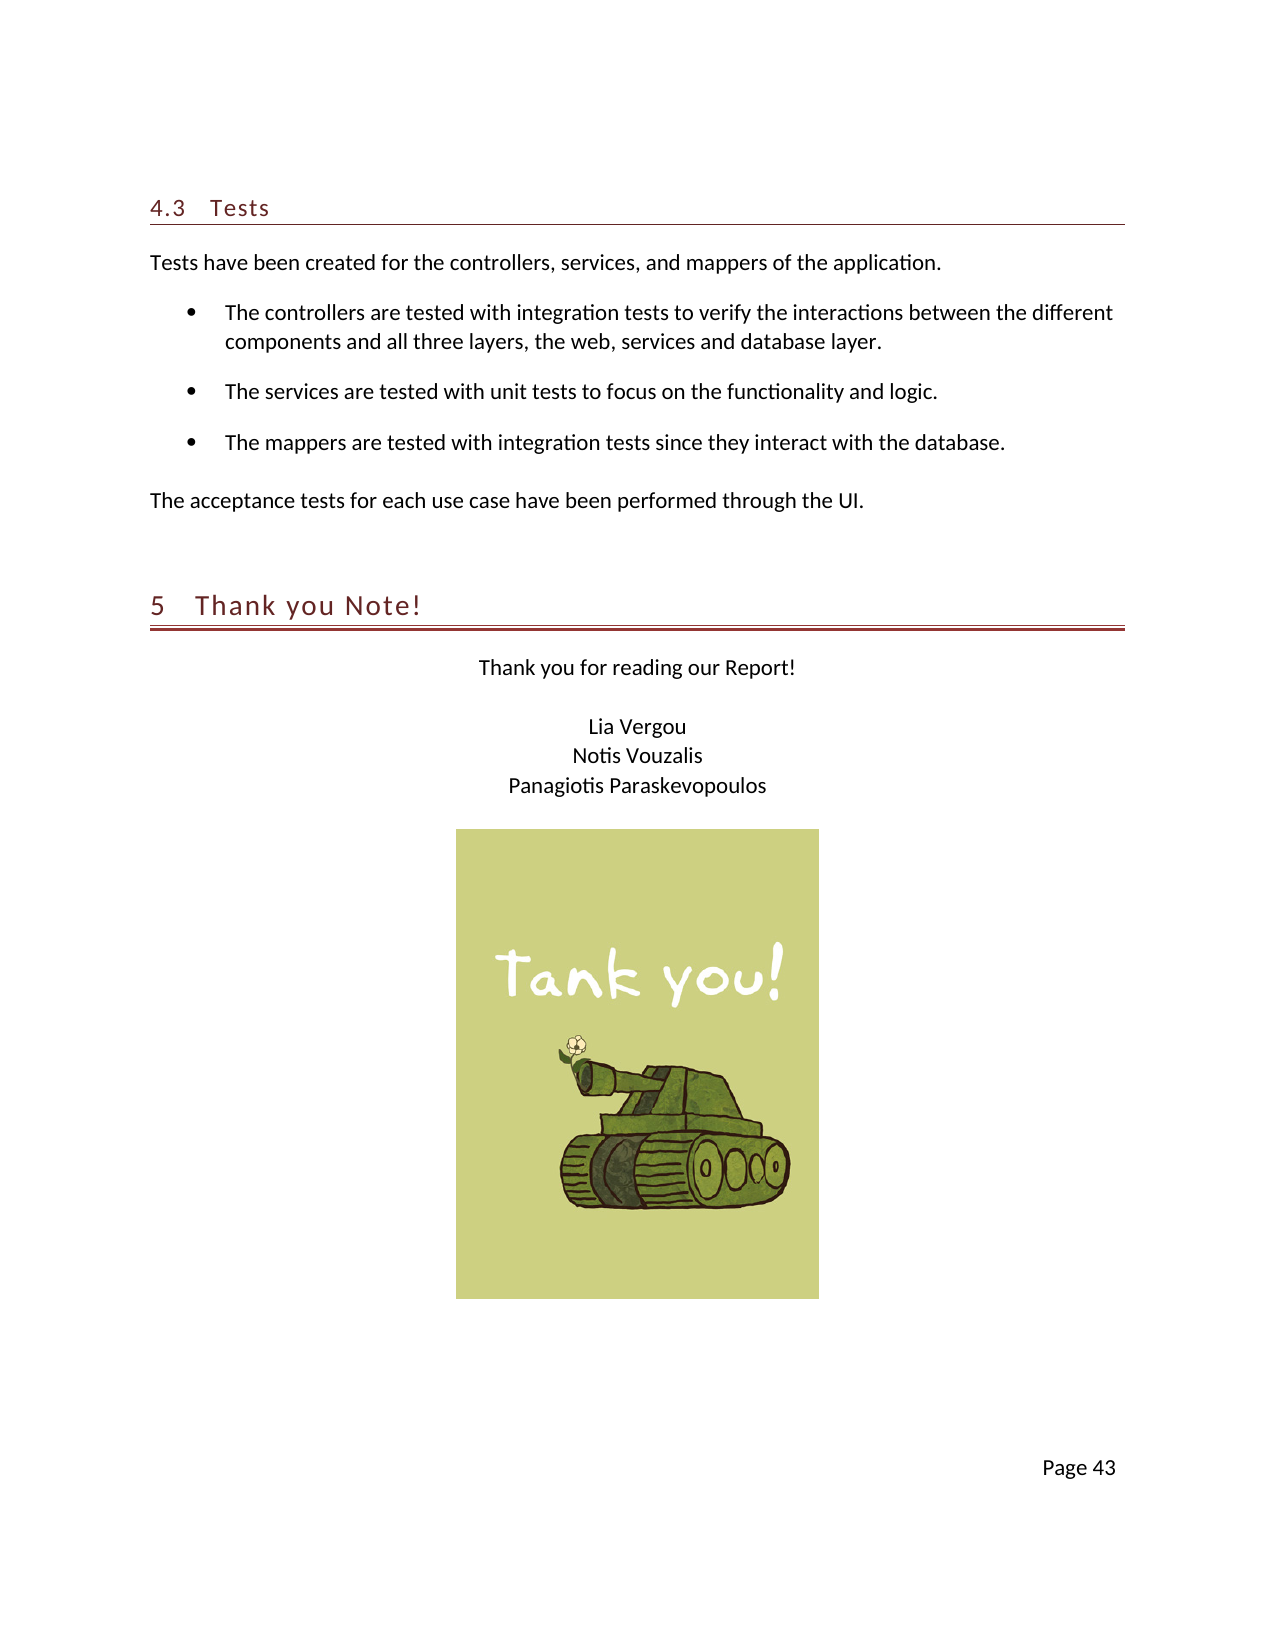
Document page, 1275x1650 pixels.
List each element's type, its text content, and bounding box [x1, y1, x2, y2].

text Panagiotis Paraskevopoulos [150, 771, 1125, 799]
subtitle Thank you Note! [150, 587, 1125, 625]
text Tests have been created for the controllers, services, and mappers of the application. [150, 248, 1125, 276]
picture [456, 829, 819, 1299]
list The mappers are tested with integration tests since they interact with the database. [187, 428, 1125, 456]
text Notis Vouzalis [150, 741, 1125, 769]
text The acceptance tests for each use case have been performed through the UI. [150, 486, 1125, 514]
subtitle Tests [150, 192, 1125, 224]
text Lia Vergou [150, 683, 1125, 740]
list The services are tested with unit tests to focus on the functionality and logic. [187, 377, 1125, 405]
list The controllers are tested with integration tests to verify the interactions between the different components and all three layers, the web, services and database layer. [187, 298, 1125, 355]
text Thank you for reading our Report! [150, 653, 1125, 681]
